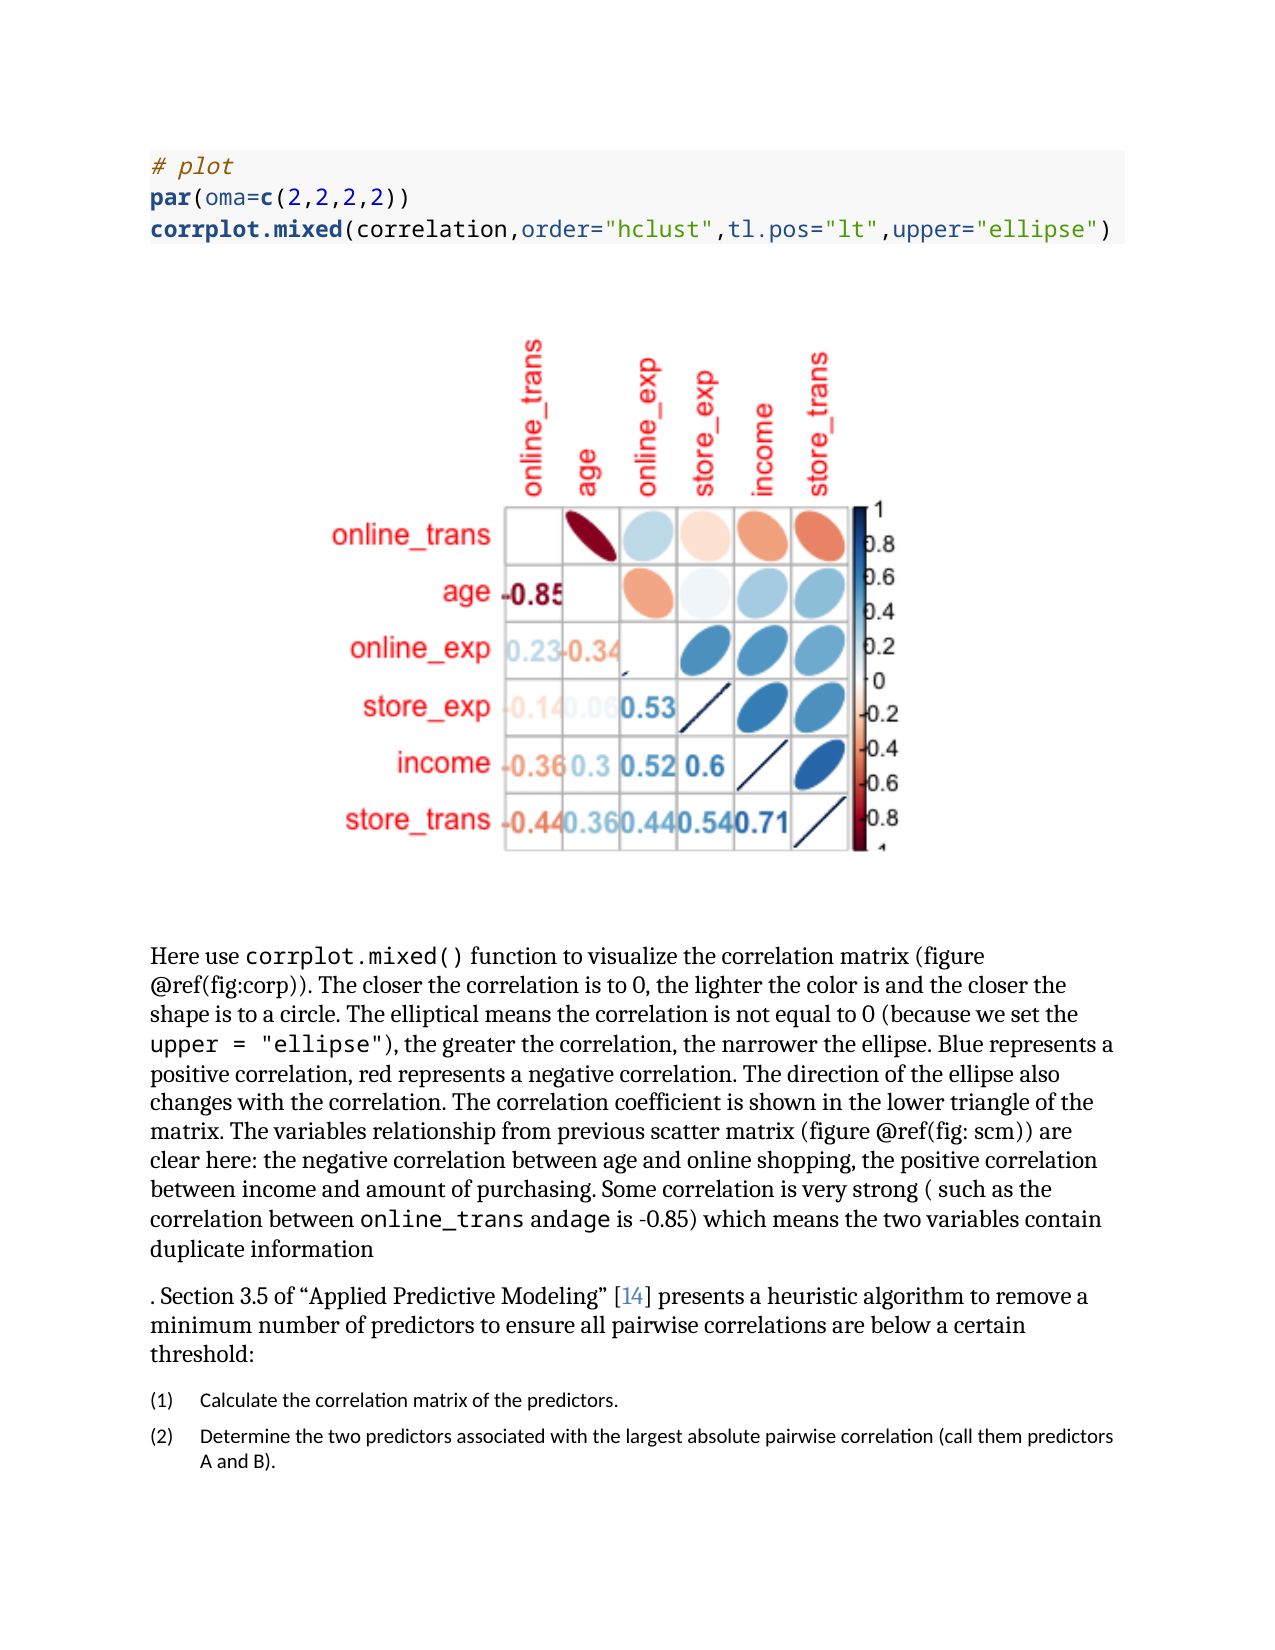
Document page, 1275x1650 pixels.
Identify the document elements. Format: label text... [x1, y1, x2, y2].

list Determine the two predictors associated with the largest absolute pairwise correlation (call them predictors A and B). [150, 1423, 1125, 1474]
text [150, 150, 1125, 244]
text Here use corrplot.mixed() function to visualize the correlation matrix (figure @ref(fig:corp)). The closer the correlation is to 0, the lighter the color is and the closer the shape is to a circle. The elliptical means the correlation is not equal to 0 (because we set the upper = "ellipse"), the greater the correlation, the narrower the ellipse. Blue represents a positive correlation, red represents a negative correlation. The direction of the ellipse also changes with the correlation. The correlation coefficient is shown in the lower triangle of the matrix. The variables relationship from previous scatter matrix (figure @ref(fig: scm)) are clear here: the negative correlation between age and online shopping, the positive correlation between income and amount of purchasing. Some correlation is very strong ( such as the correlation between online_trans andage is -0.85) which means the two variables contain duplicate information [150, 939, 1125, 1263]
text . Section 3.5 of “Applied Predictive Modeling” [14] presents a heuristic algorithm to remove a minimum number of predictors to ensure all pairwise correlations are below a certain threshold: [150, 1282, 1125, 1368]
list Calculate the correlation matrix of the predictors. [150, 1387, 1125, 1412]
picture [168, 264, 1044, 921]
